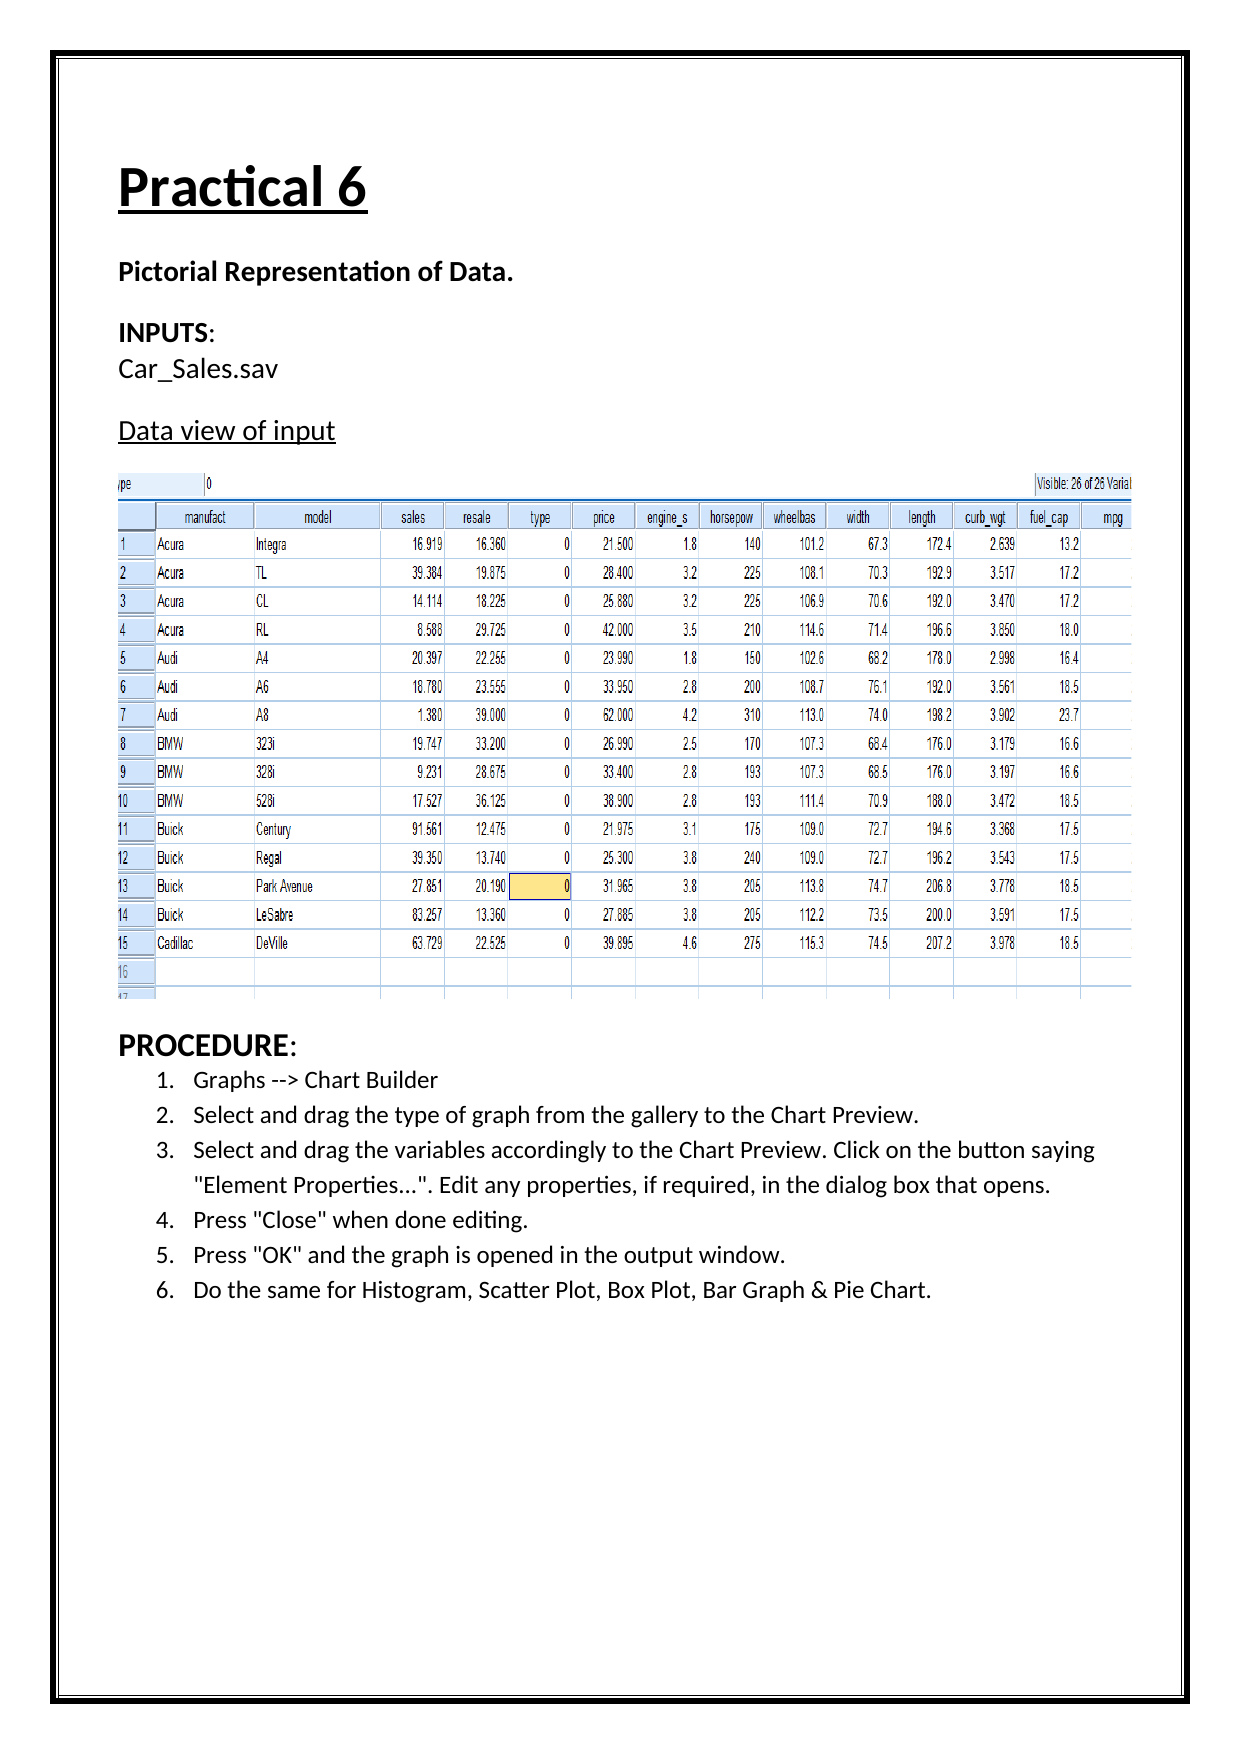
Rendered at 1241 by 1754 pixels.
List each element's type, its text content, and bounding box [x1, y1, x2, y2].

list Graphs --> Chart Builder [156, 1064, 1137, 1095]
text Car_Sales.sav [118, 350, 1137, 386]
list Press "Close" when done editing. [156, 1204, 1137, 1235]
list Press "OK" and the graph is opened in the output window. [156, 1239, 1137, 1270]
text Practical 6 [118, 150, 1137, 221]
list Select and drag the variables accordingly to the Chart Preview. Click on the button saying "Element Properties...". Edit any properties, if required, in the dialog box that opens. [156, 1134, 1137, 1200]
list Do the same for Histogram, Scatter Plot, Box Plot, Bar Graph & Pie Chart. [156, 1274, 1137, 1305]
text Pictorial Representation of Data. [118, 253, 1137, 288]
text Data view of input [118, 412, 1137, 447]
text INPUTS: [118, 314, 1137, 350]
list Select and drag the type of graph from the gallery to the Chart Preview. [156, 1099, 1137, 1130]
picture [118, 473, 1132, 999]
text PROCEDURE: [118, 1024, 1137, 1064]
